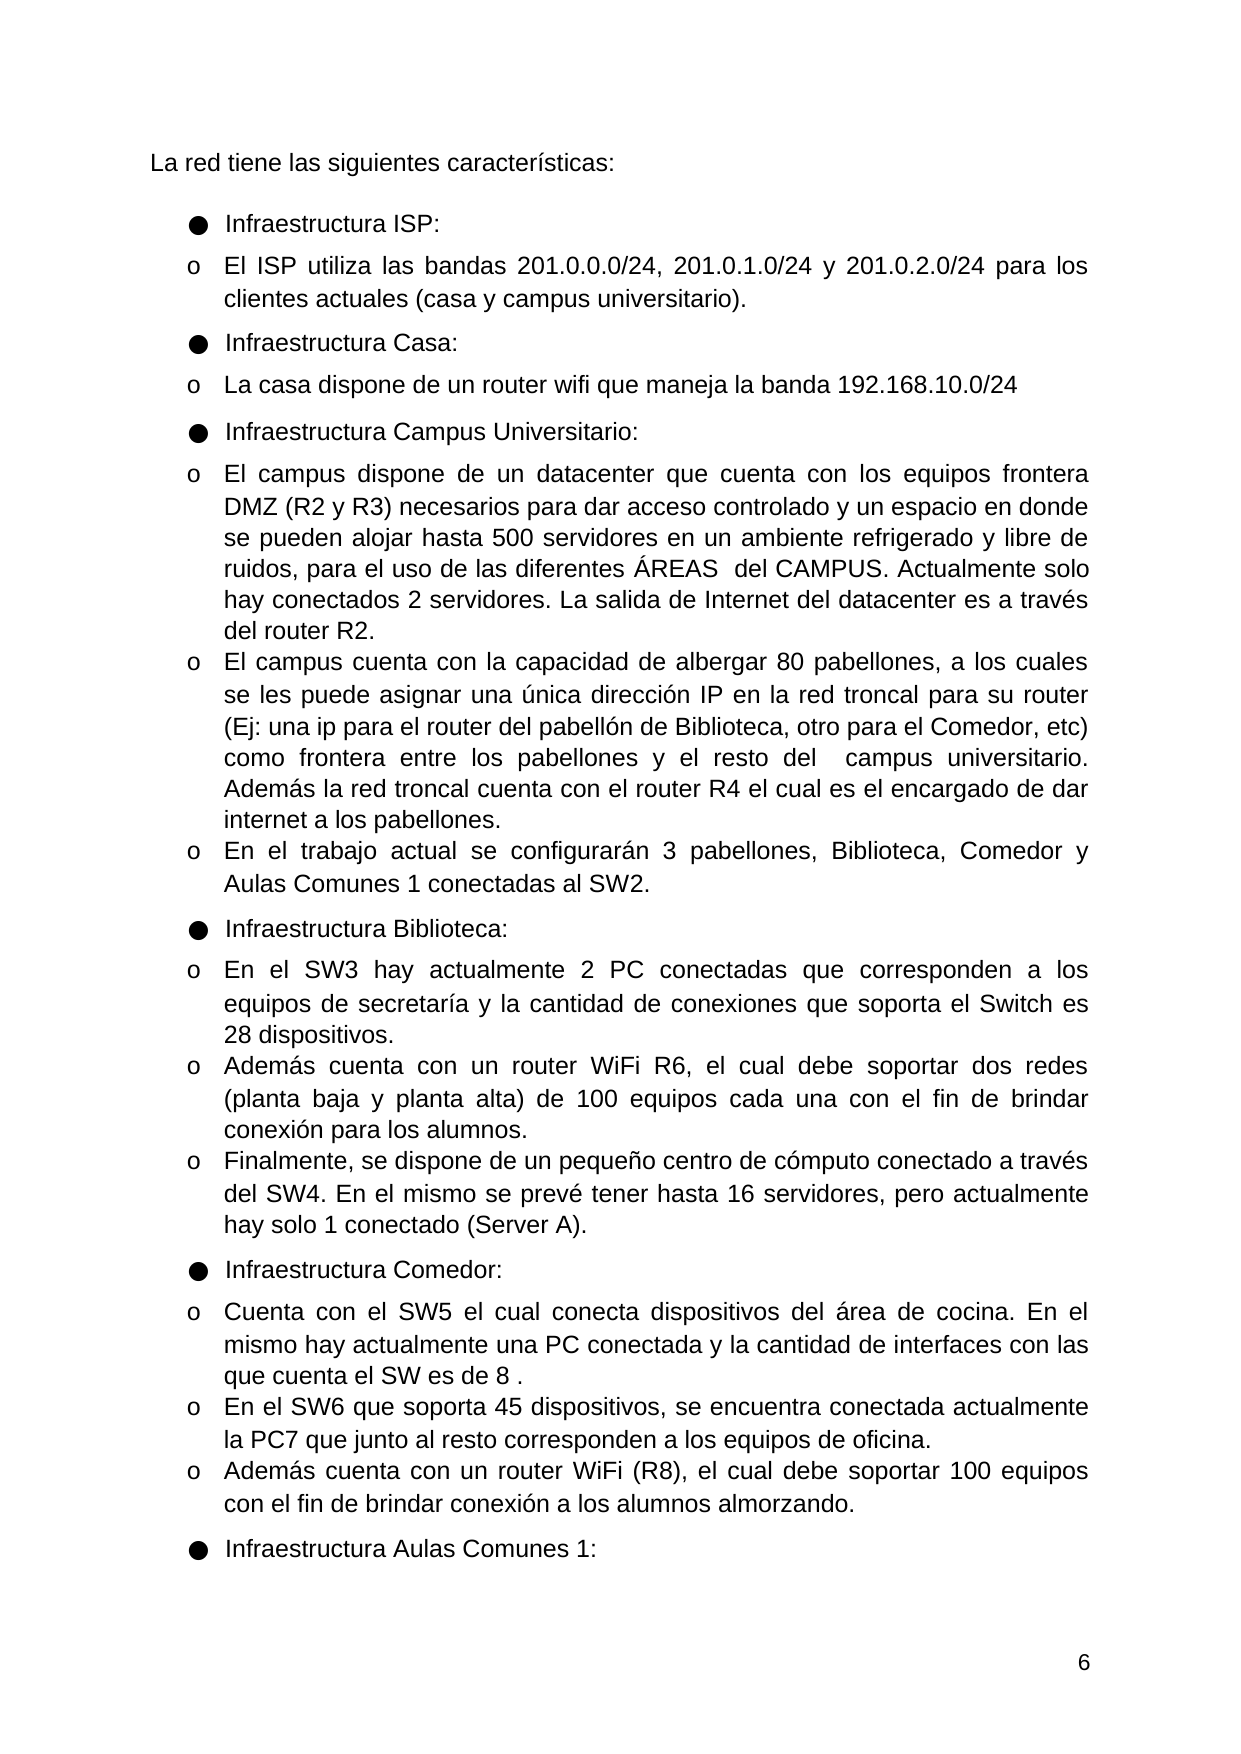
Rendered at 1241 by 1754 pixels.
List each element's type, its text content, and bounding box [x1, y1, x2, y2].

list Finalmente, se dispone de un pequeño centro de cómputo conectado a través del SW4. En el mismo se prevé tener hasta 16 servidores, pero actualmente hay solo 1 conectado (Server A). [186, 1146, 1090, 1239]
list En el SW6 que soporta 45 dispositivos, se encuentra conectada actualmente la PC7 que junto al resto corresponden a los equipos de oficina. [186, 1392, 1090, 1454]
list Además cuenta con un router WiFi R6, el cual debe soportar dos redes (planta baja y planta alta) de 100 equipos cada una con el fin de brindar conexión para los alumnos. [186, 1051, 1090, 1144]
list Cuenta con el SW5 el cual conecta dispositivos del área de cocina. En el mismo hay actualmente una PC conectada y la cantidad de interfaces con las que cuenta el SW es de 8 . [186, 1297, 1090, 1389]
text La red tiene las siguientes características: [150, 148, 1090, 176]
list Infraestructura Comedor: [187, 1241, 1090, 1292]
list Infraestructura Campus Universitario: [187, 403, 1090, 455]
list Infraestructura Biblioteca: [187, 900, 1090, 951]
list Además cuenta con un router WiFi (R8), el cual debe soportar 100 equipos con el fin de brindar conexión a los alumnos almorzando. [186, 1456, 1090, 1518]
list El ISP utiliza las bandas 201.0.0.0/24, 201.0.1.0/24 y 201.0.2.0/24 para los clientes actuales (casa y campus universitario). [186, 251, 1090, 313]
list En el trabajo actual se configurarán 3 pabellones, Biblioteca, Comedor y Aulas Comunes 1 conectadas al SW2. [186, 836, 1090, 898]
list Infraestructura ISP: [187, 195, 1090, 247]
list El campus cuenta con la capacidad de albergar 80 pabellones, a los cuales se les puede asignar una única dirección IP en la red troncal para su router (Ej: una ip para el router del pabellón de Biblioteca, otro para el Comedor, etc) como frontera entre los pabellones y el resto del campus universitario. Además la red troncal cuenta con el router R4 el cual es el encargado de dar internet a los pabellones. [186, 676, 1090, 833]
list La casa dispone de un router wifi que maneja la banda 192.168.10.0/24 [186, 370, 1090, 401]
list Infraestructura Aulas Comunes 1: [187, 1520, 1090, 1572]
list En el SW3 hay actualmente 2 PC conectadas que corresponden a los equipos de secretaría y la cantidad de conexiones que soporta el Switch es 28 dispositivos. [186, 955, 1090, 1048]
list Infraestructura Casa: [187, 315, 1090, 366]
list El campus dispone de un datacenter que cuenta con los equipos frontera DMZ (R2 y R3) necesarios para dar acceso controlado y un espacio en donde se pueden alojar hasta 500 servidores en un ambiente refrigerado y libre de ruidos, para el uso de las diferentes ÁREAS del CAMPUS. Actualmente solo hay conectados 2 servidores. La salida de Internet del datacenter es a través del router R2. [186, 459, 1090, 645]
